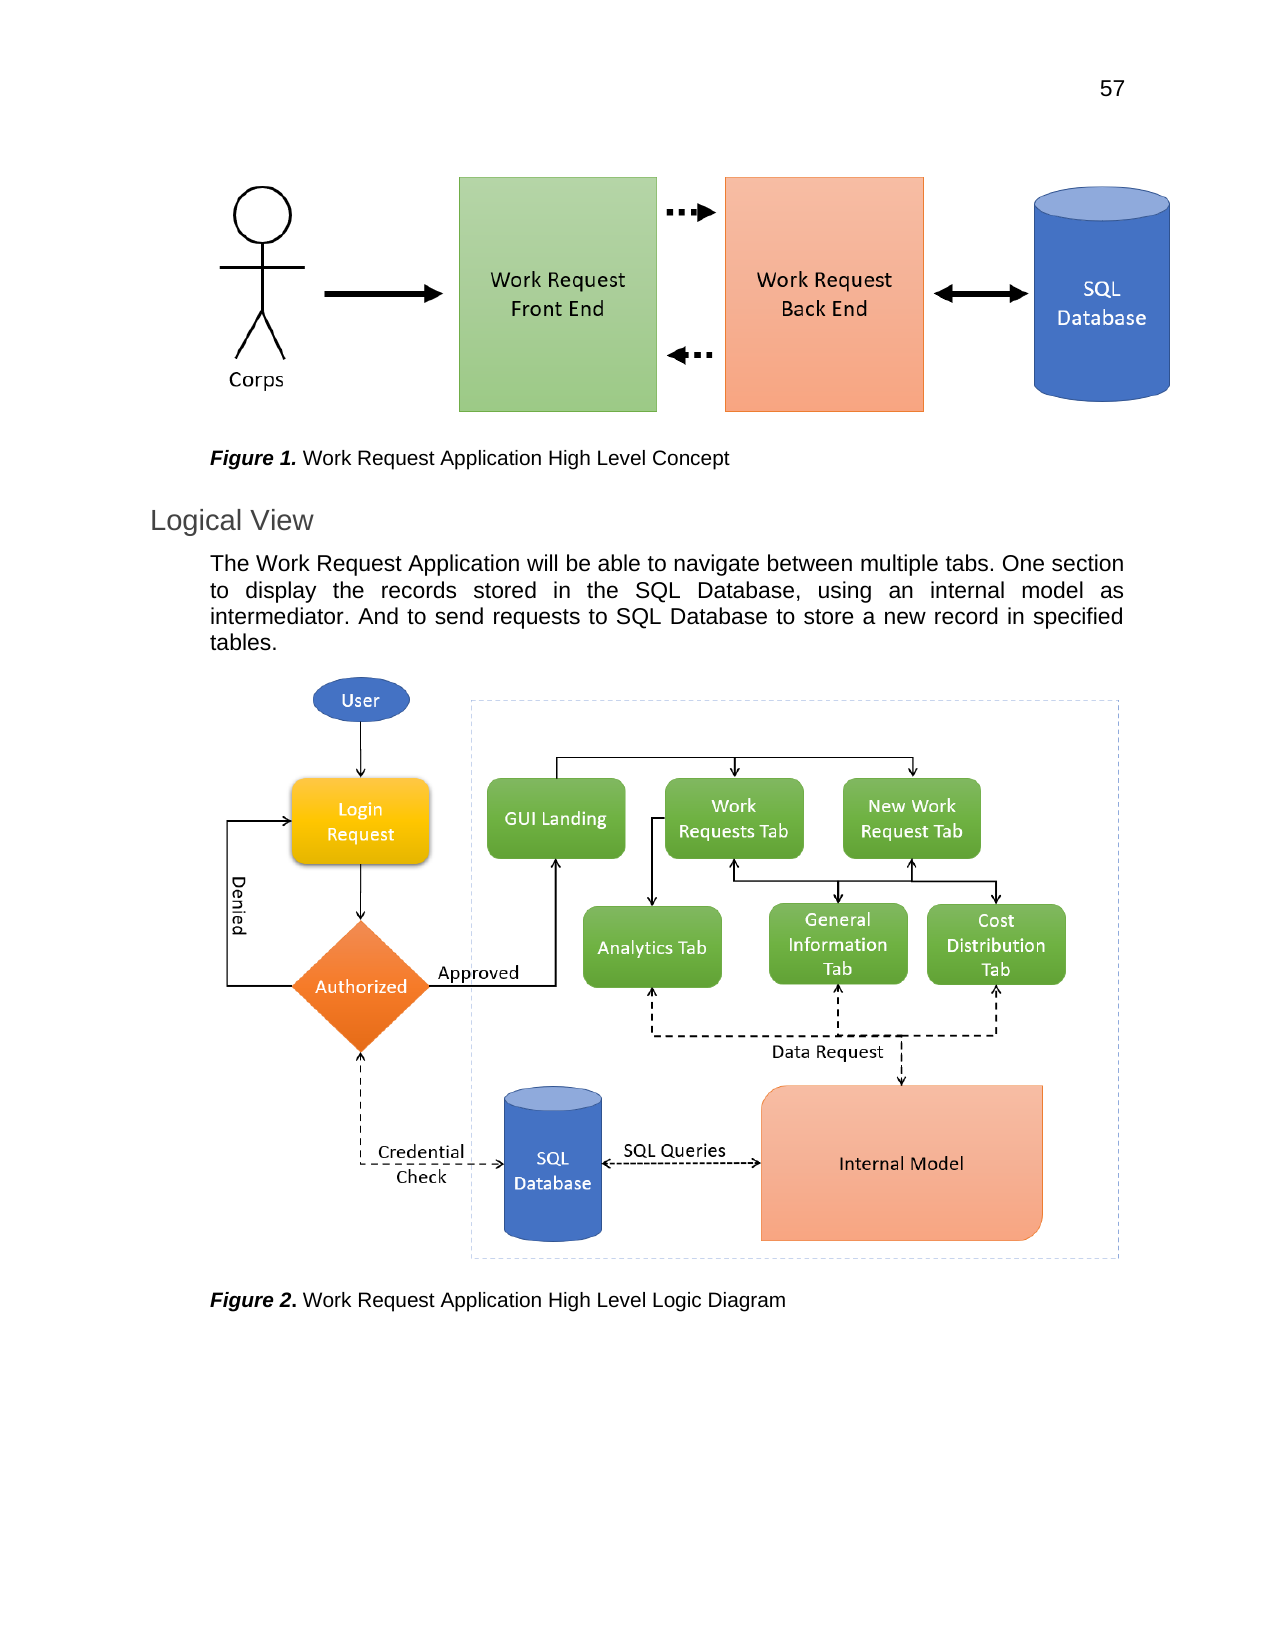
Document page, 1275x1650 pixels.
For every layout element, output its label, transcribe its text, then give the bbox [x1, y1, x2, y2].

picture [210, 668, 1152, 1276]
text Figure 2. Work Request Application High Level Logic Diagram [210, 1288, 1125, 1312]
text The Work Request Application will be able to navigate between multiple tabs. One section to display the records stored in the SQL Database, using an internal model as intermediator. And to send requests to SQL Database to store a new record in specified tables. [210, 550, 1125, 656]
picture [210, 150, 1185, 434]
text Figure 1. Work Request Application High Level Concept [210, 446, 1125, 470]
subtitle Logical View [150, 503, 1125, 537]
